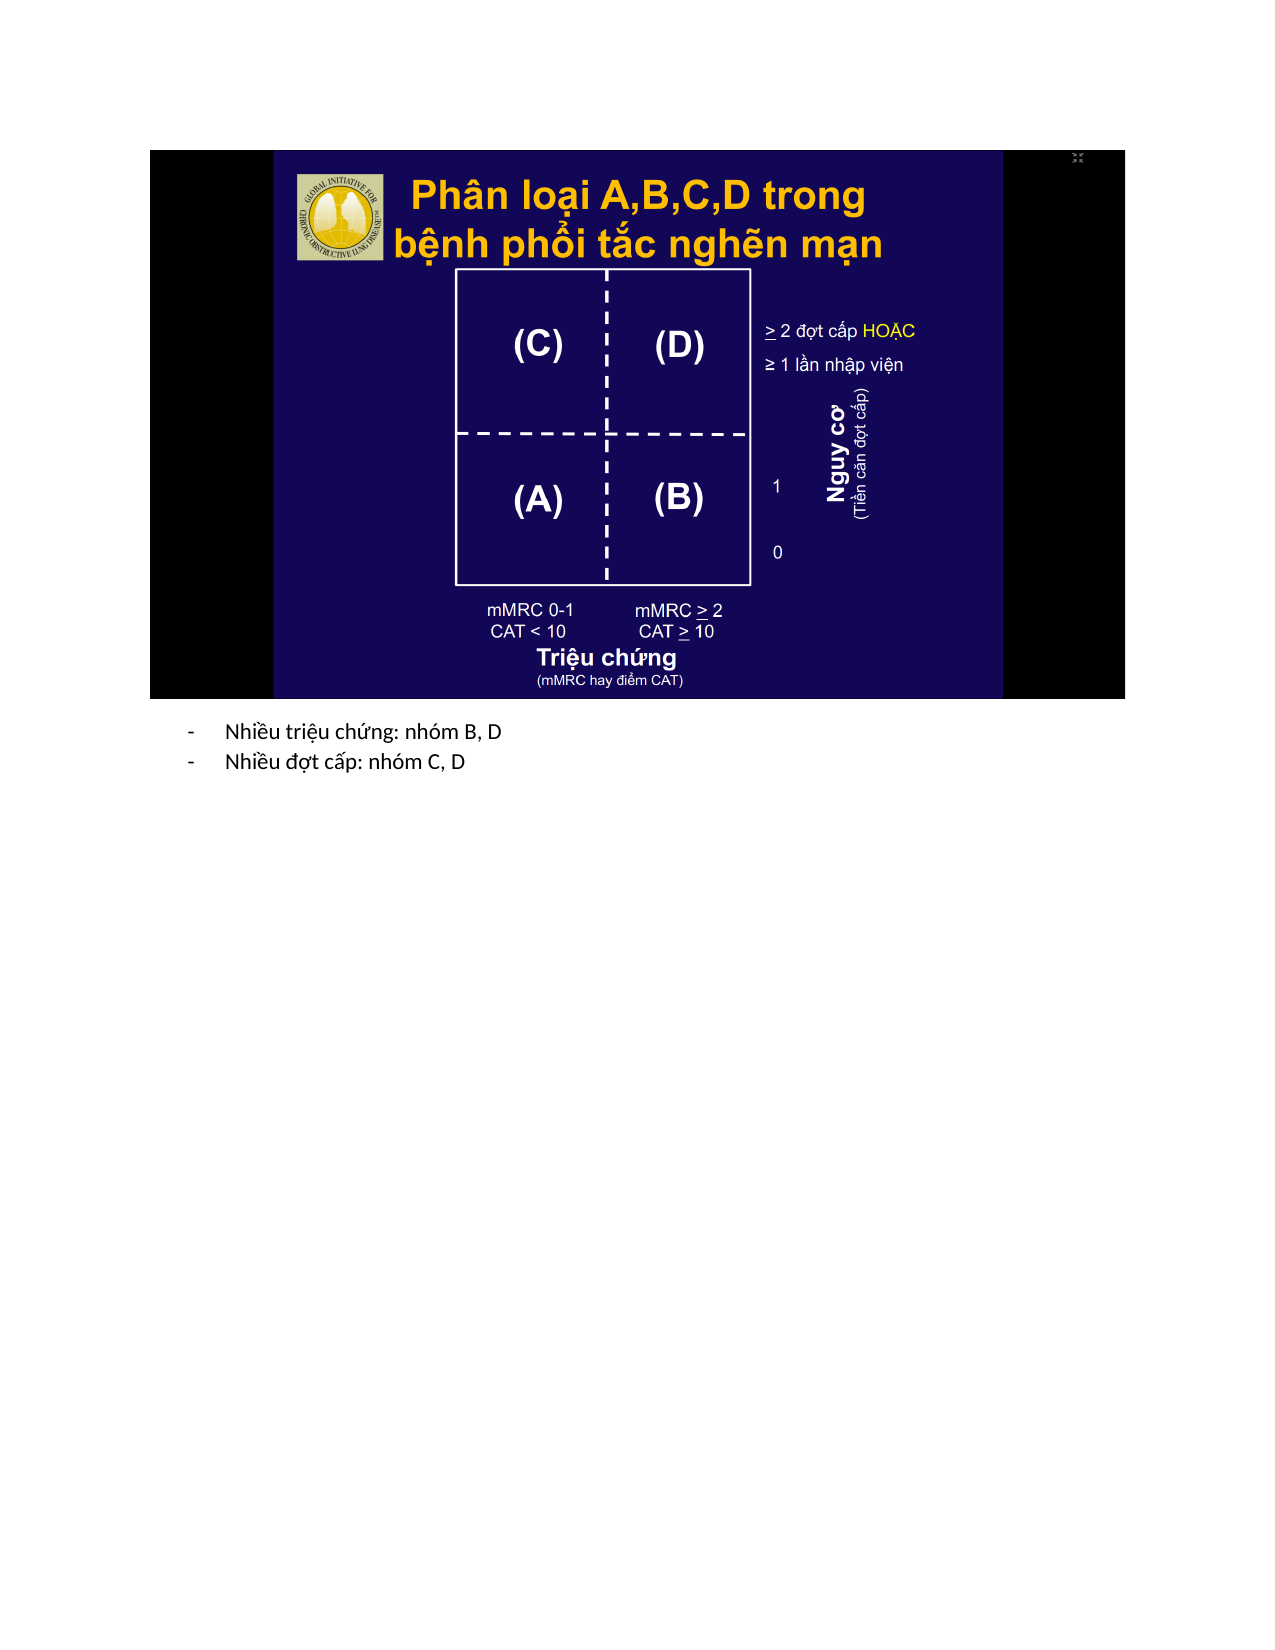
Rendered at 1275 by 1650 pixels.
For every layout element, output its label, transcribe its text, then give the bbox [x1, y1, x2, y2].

list Nhiều đợt cấp: nhóm C, D [187, 747, 1125, 776]
picture [150, 150, 1125, 699]
list Nhiều triệu chứng: nhóm B, D [187, 717, 1125, 745]
